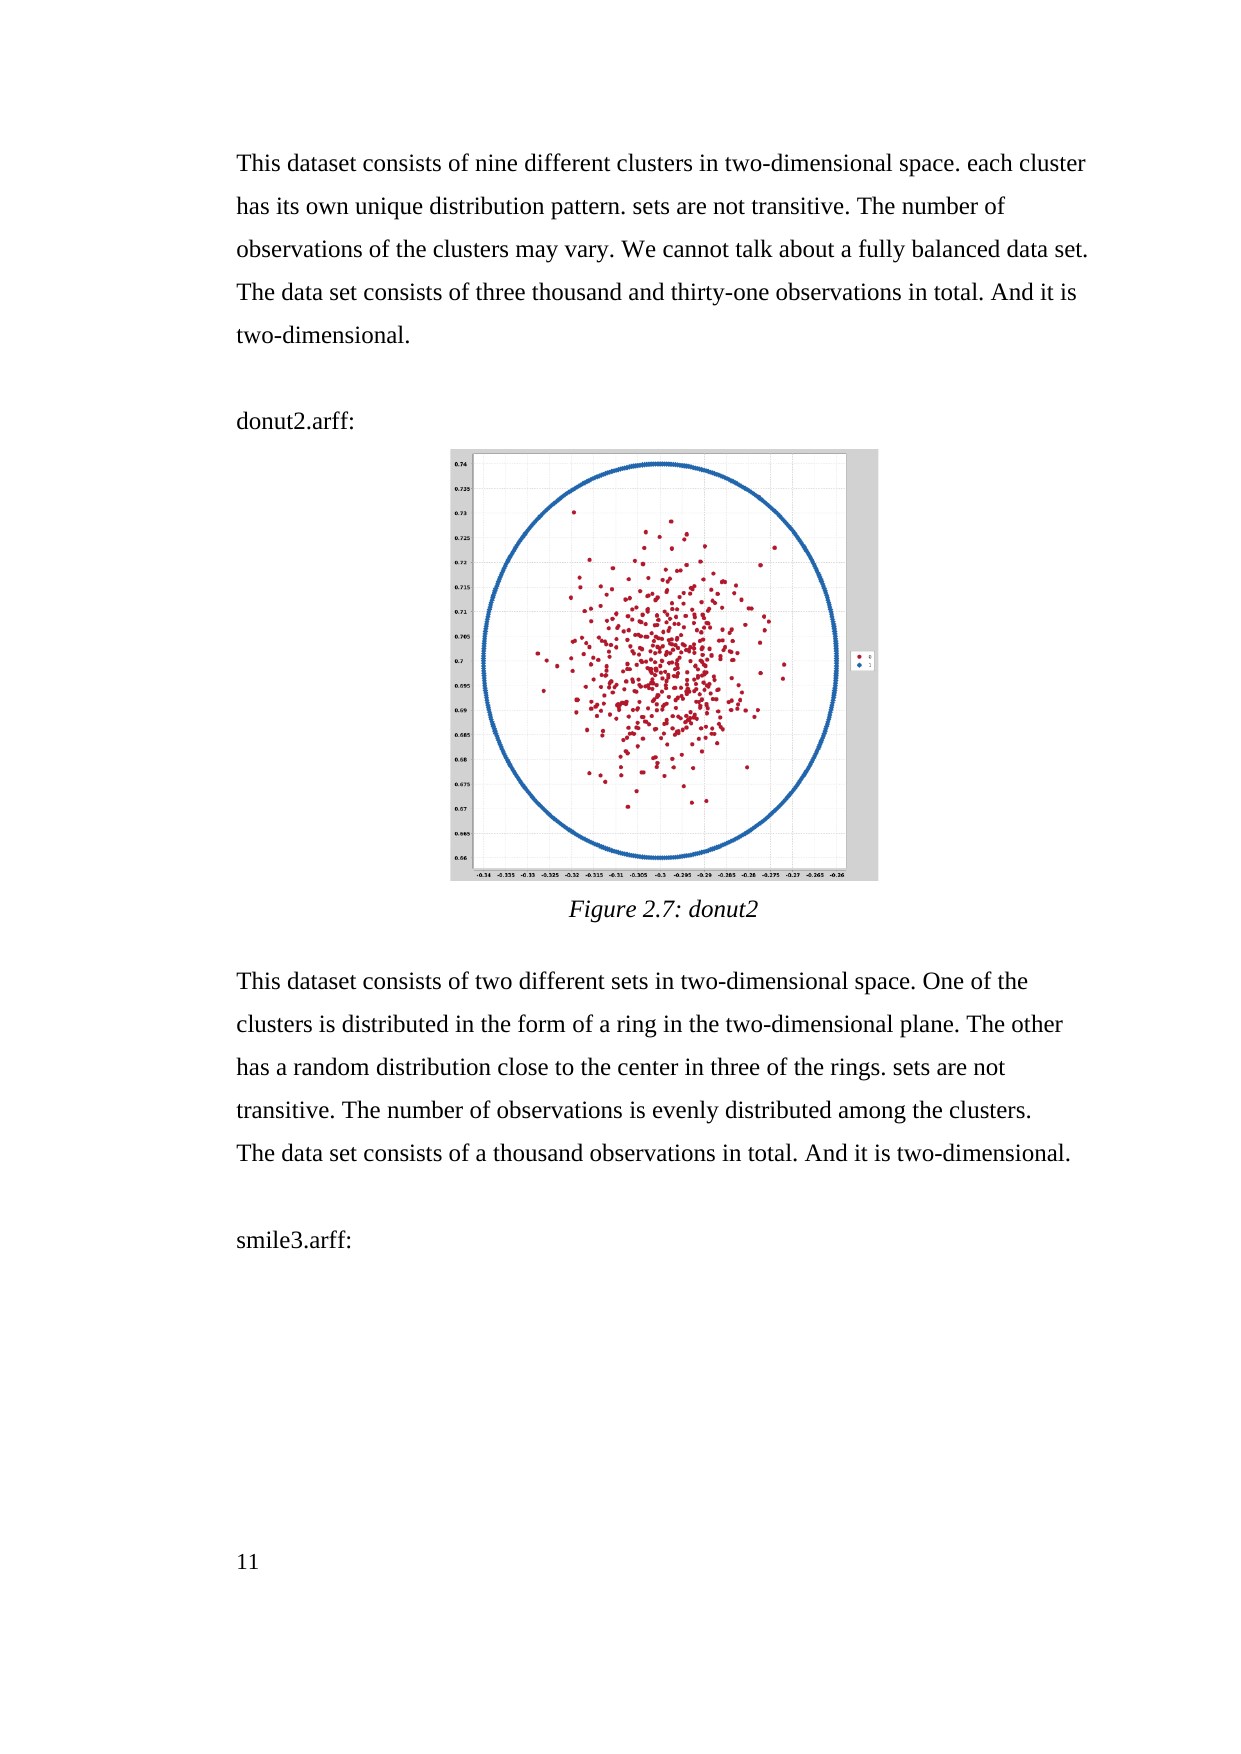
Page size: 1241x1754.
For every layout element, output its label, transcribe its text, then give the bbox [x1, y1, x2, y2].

text smile3.arff: [236, 1225, 1092, 1253]
text donut2.arff: [236, 406, 1092, 435]
picture [450, 449, 879, 881]
text This dataset consists of two different sets in two-dimensional space. One of the clusters is distributed in the form of a ring in the two-dimensional plane. The other has a random distribution close to the center in three of the rings. sets are not transitive. The number of observations is evenly distributed among the clusters. [236, 966, 1092, 1124]
text The data set consists of a thousand observations in total. And it is two-dimensional. [236, 1138, 1092, 1167]
text This dataset consists of nine different clusters in two-dimensional space. each cluster has its own unique distribution pattern. sets are not transitive. The number of observations of the clusters may vary. We cannot talk about a fully balanced data set. [236, 148, 1092, 263]
text Figure 2.7: donut2 [236, 894, 1092, 923]
text The data set consists of three thousand and thirty-one observations in total. And it is two-dimensional. [236, 277, 1092, 349]
